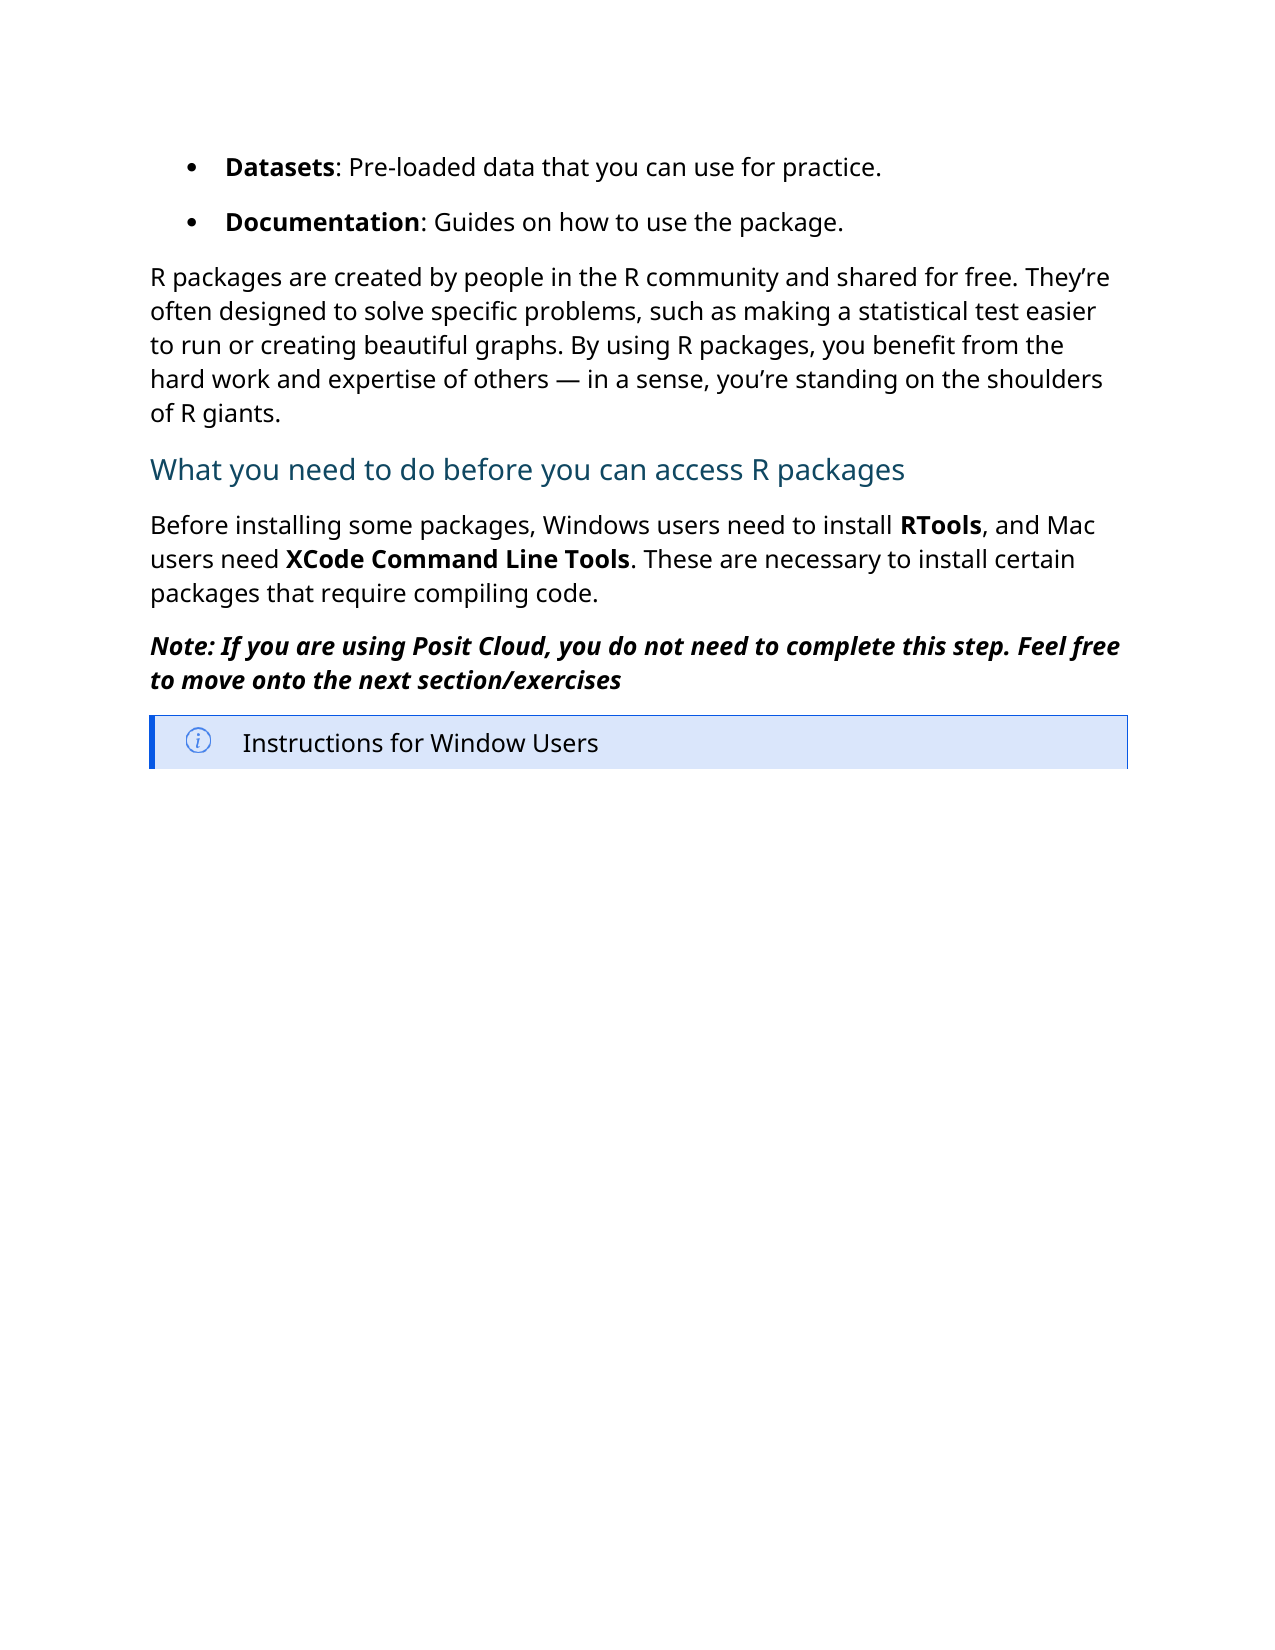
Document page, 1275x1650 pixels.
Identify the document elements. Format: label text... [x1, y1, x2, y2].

list Documentation: Guides on how to use the package. [187, 205, 1125, 239]
list Datasets: Pre-loaded data that you can use for practice. [187, 150, 1125, 184]
text Note: If you are using Posit Cloud, you do not need to complete this step. Feel free to move onto the next section/exercises [150, 628, 1125, 696]
subtitle What you need to do before you can access R packages [150, 449, 1125, 488]
picture [186, 727, 211, 753]
text R packages are created by people in the R community and shared for free. They’re often designed to solve specific problems, such as making a statistical test easier to run or creating beautiful graphs. By using R packages, you benefit from the hard work and expertise of others — in a sense, you’re standing on the shoulders of R giants. [150, 260, 1125, 430]
table_header Instructions for Window Users [155, 716, 1127, 769]
text Before installing some packages, Windows users need to install RTools, and Mac users need XCode Command Line Tools. These are necessary to install certain packages that require compiling code. [150, 507, 1125, 609]
